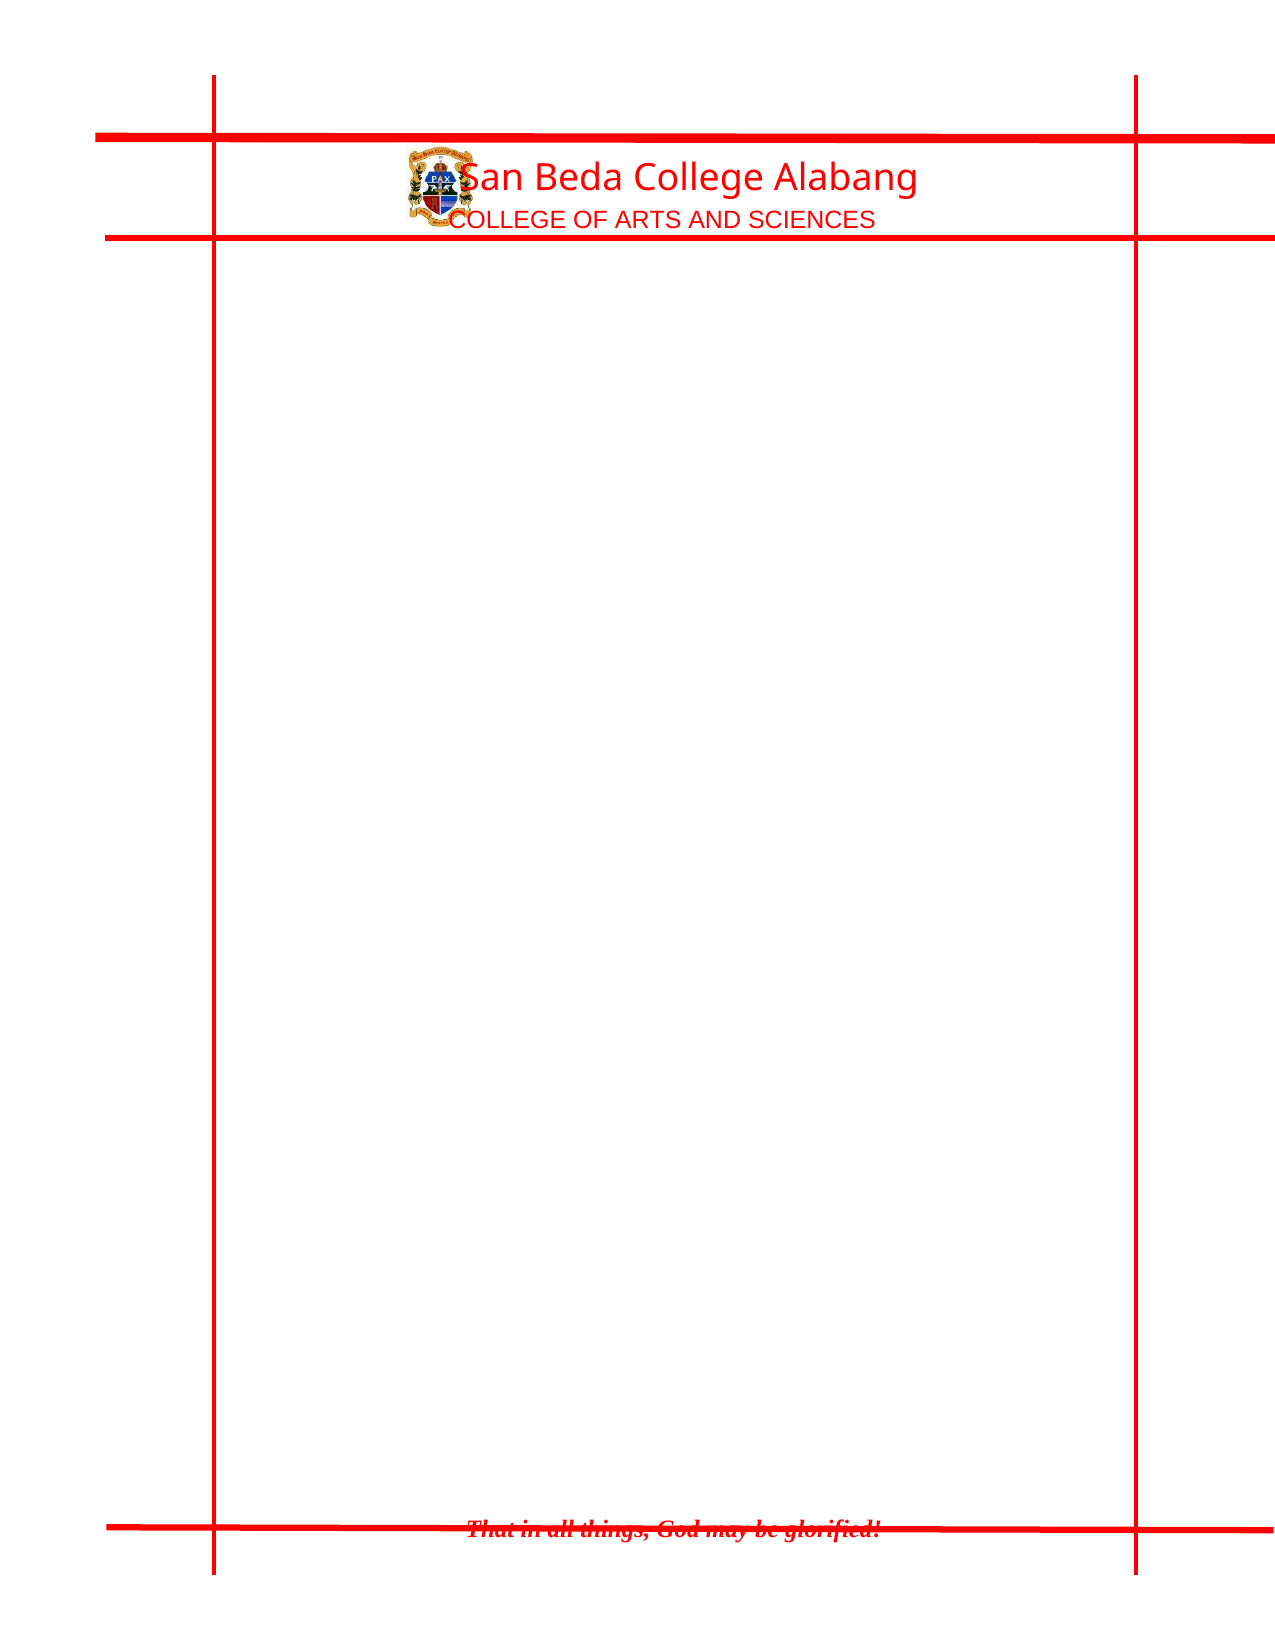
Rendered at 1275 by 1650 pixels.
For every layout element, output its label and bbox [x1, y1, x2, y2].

picture [1138, 147, 1275, 264]
picture [216, 143, 1134, 264]
picture [102, 147, 212, 264]
